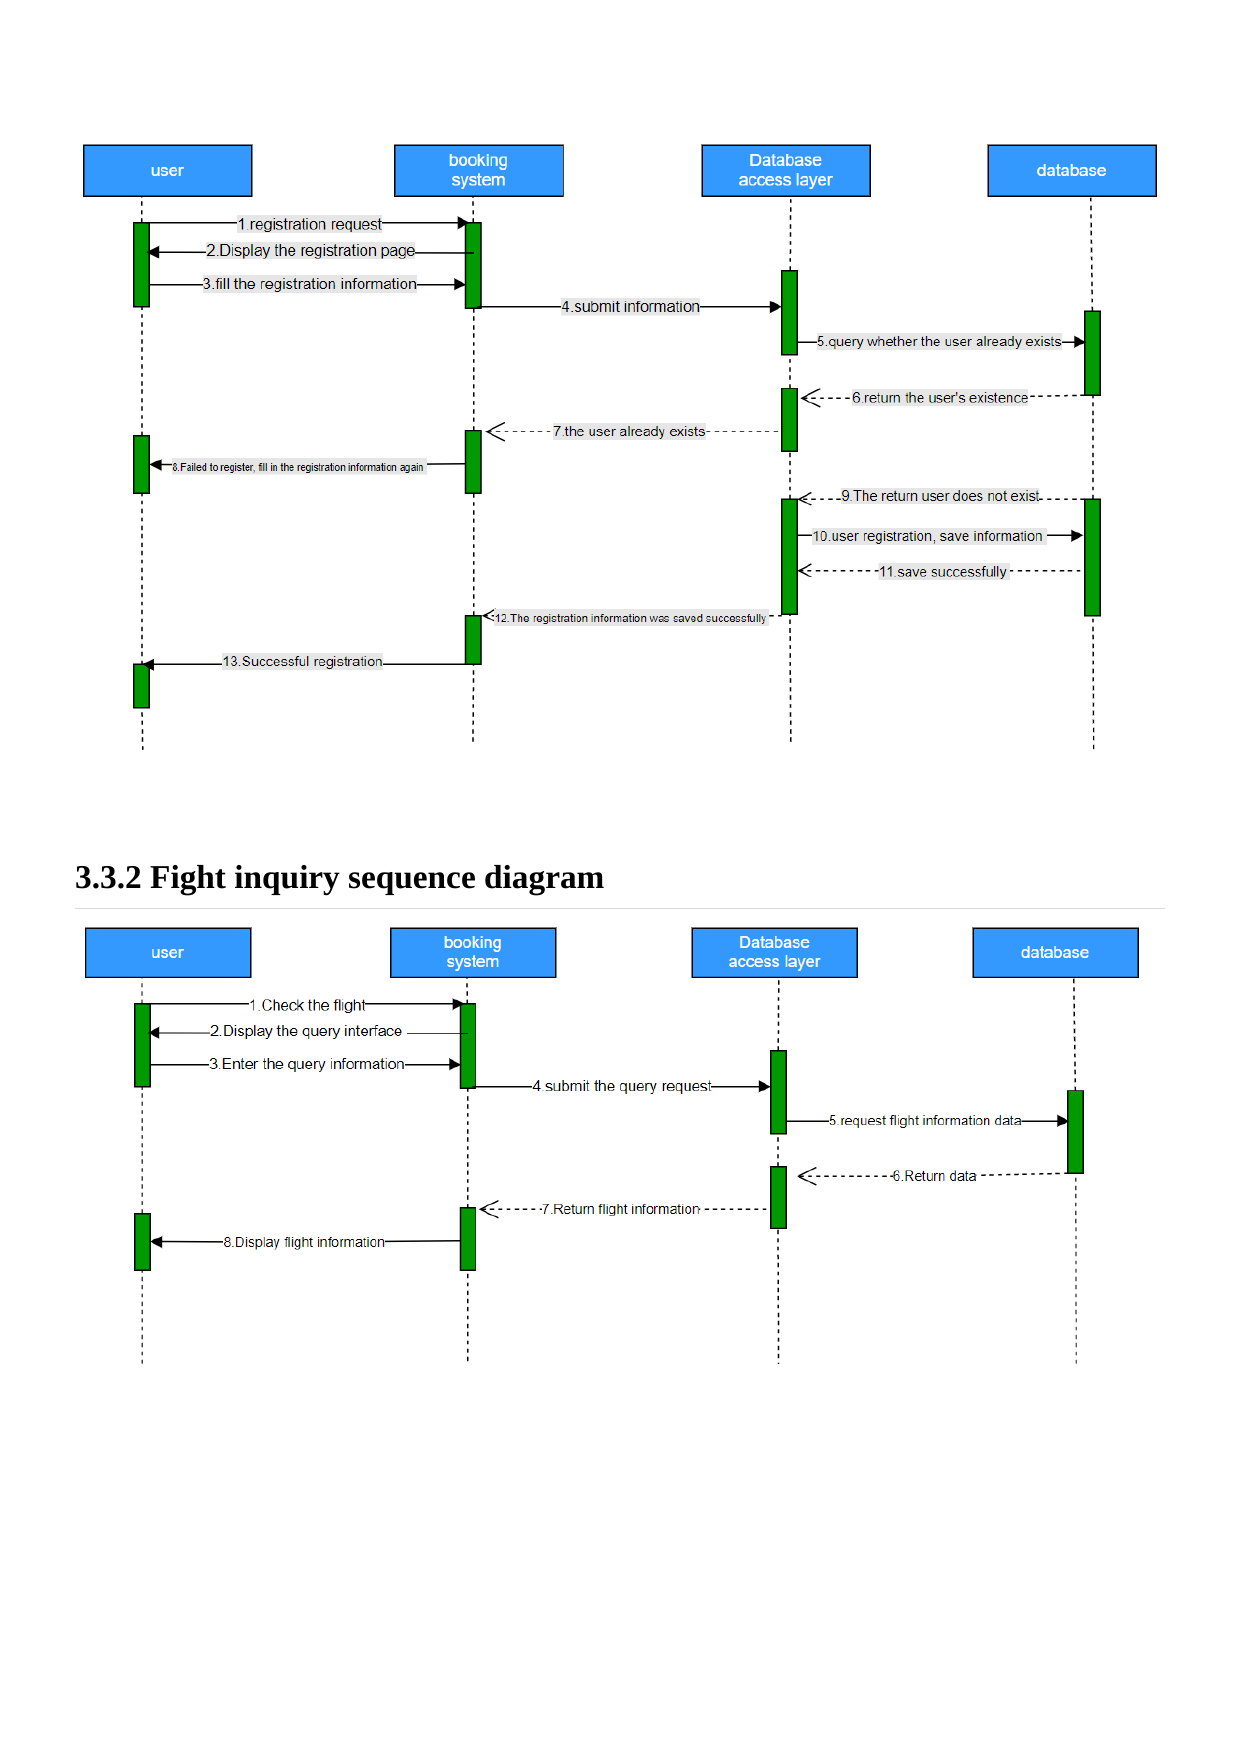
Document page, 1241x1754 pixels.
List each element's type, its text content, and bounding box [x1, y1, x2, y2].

text 3.3.2 Fight inquiry sequence diagram [75, 844, 1165, 908]
picture [75, 908, 1166, 1364]
picture [75, 128, 1166, 764]
